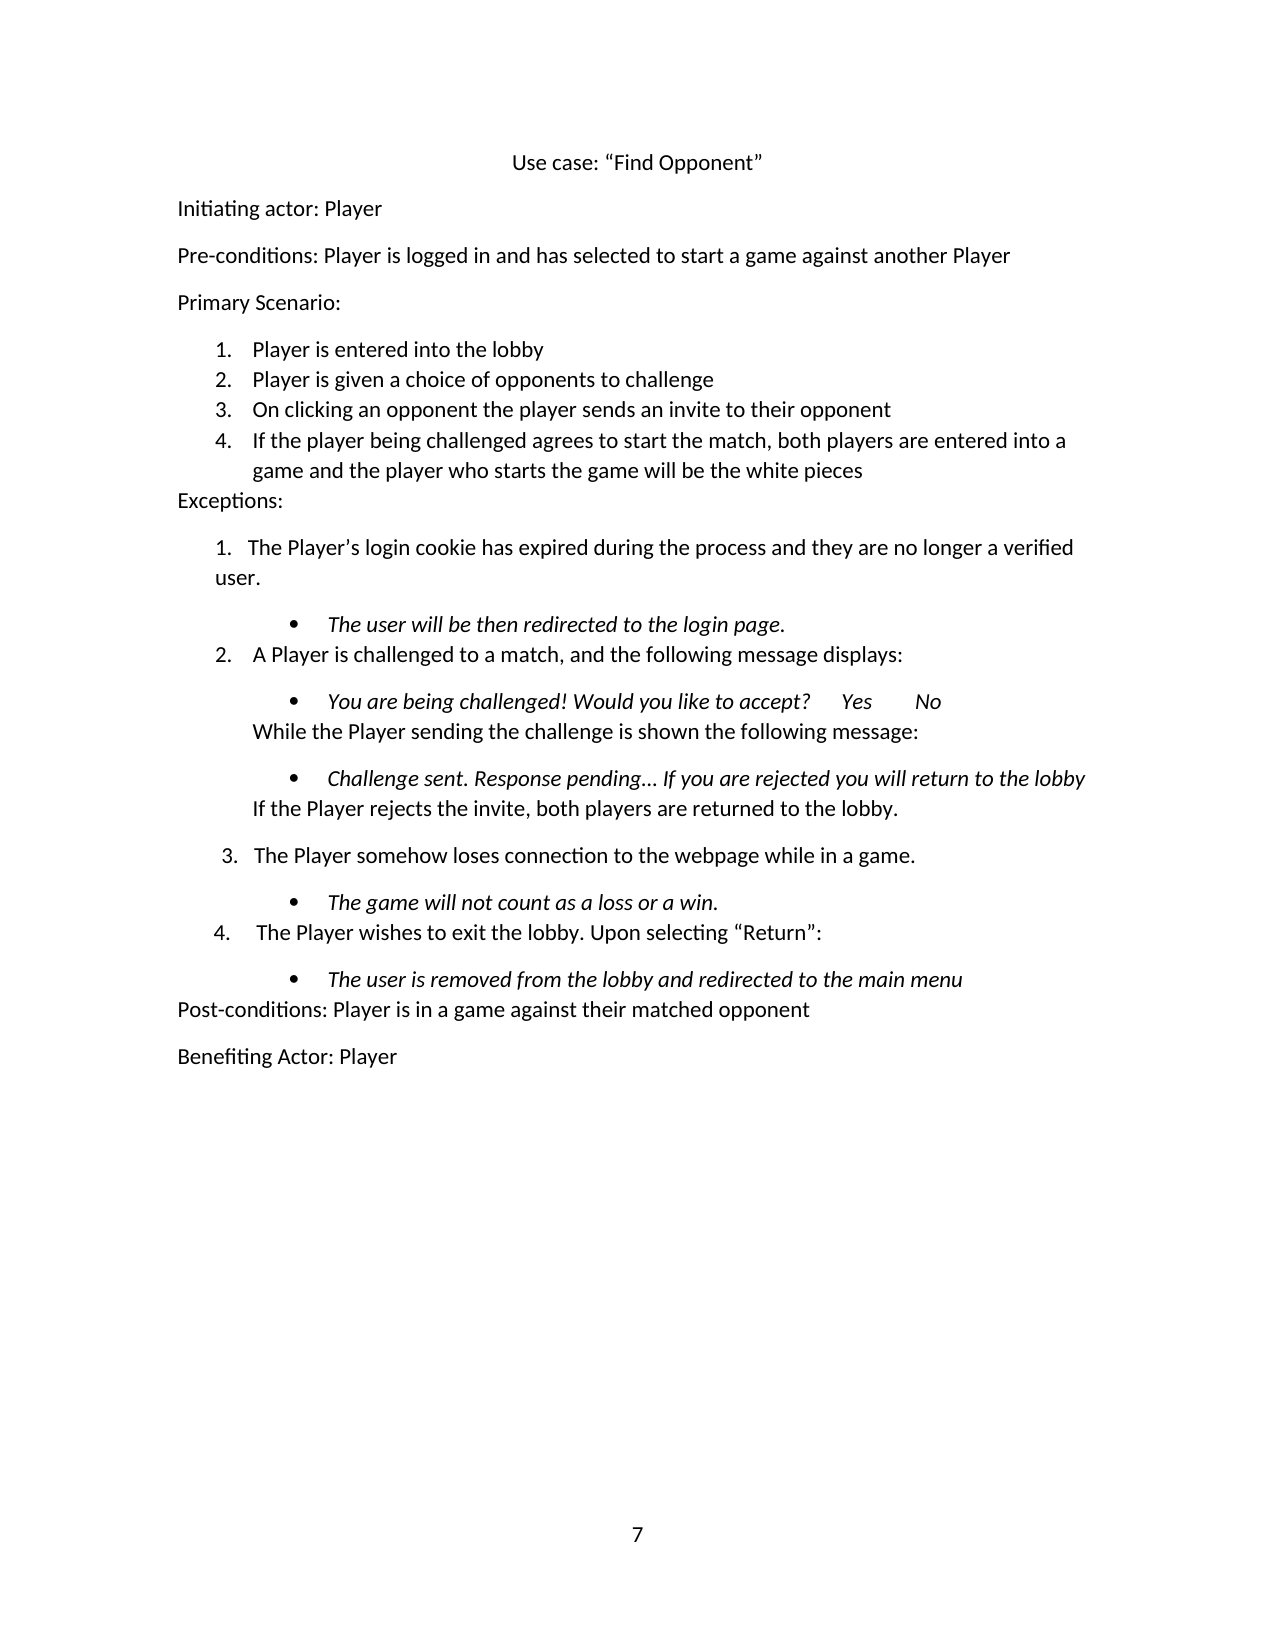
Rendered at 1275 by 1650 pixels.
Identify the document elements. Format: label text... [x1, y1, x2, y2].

text Post-conditions: Player is in a game against their matched opponent [177, 996, 1098, 1023]
list You are being challenged! Would you like to accept? Yes No [290, 687, 1098, 715]
list If the player being challenged agrees to start the match, both players are entered into a game and the player who starts the game will be the white pieces [215, 426, 1098, 484]
text If the Player rejects the invite, both players are returned to the lobby. [252, 794, 1098, 822]
list Challenge sent. Response pending… If you are rejected you will return to the lobby [290, 764, 1098, 792]
text Exceptions: [177, 486, 1098, 514]
list The user will be then redirected to the login page. [290, 610, 1098, 638]
text Initiating actor: Player [177, 194, 1098, 222]
text Primary Scenario: [177, 288, 1098, 316]
text 3. The Player somehow loses connection to the webpage while in a game. [221, 841, 1098, 869]
text 1. The Player’s login cookie has expired during the process and they are no longer a verified user. [215, 533, 1098, 591]
list Player is given a choice of opponents to challenge [215, 365, 1098, 393]
list On clicking an opponent the player sends an invite to their opponent [215, 396, 1098, 423]
text While the Player sending the challenge is shown the following message: [177, 717, 1098, 745]
list The user is removed from the lobby and redirected to the main menu [290, 965, 1098, 993]
text Benefiting Actor: Player [177, 1042, 1098, 1070]
text Use case: “Find Opponent” [177, 148, 1098, 176]
text 4. The Player wishes to exit the lobby. Upon selecting “Return”: [177, 918, 1098, 946]
text 2. A Player is challenged to a match, and the following message displays: [215, 640, 1098, 668]
list Player is entered into the lobby [215, 335, 1098, 363]
text Pre-conditions: Player is logged in and has selected to start a game against another Player [177, 241, 1098, 269]
list The game will not count as a loss or a win. [290, 888, 1098, 916]
